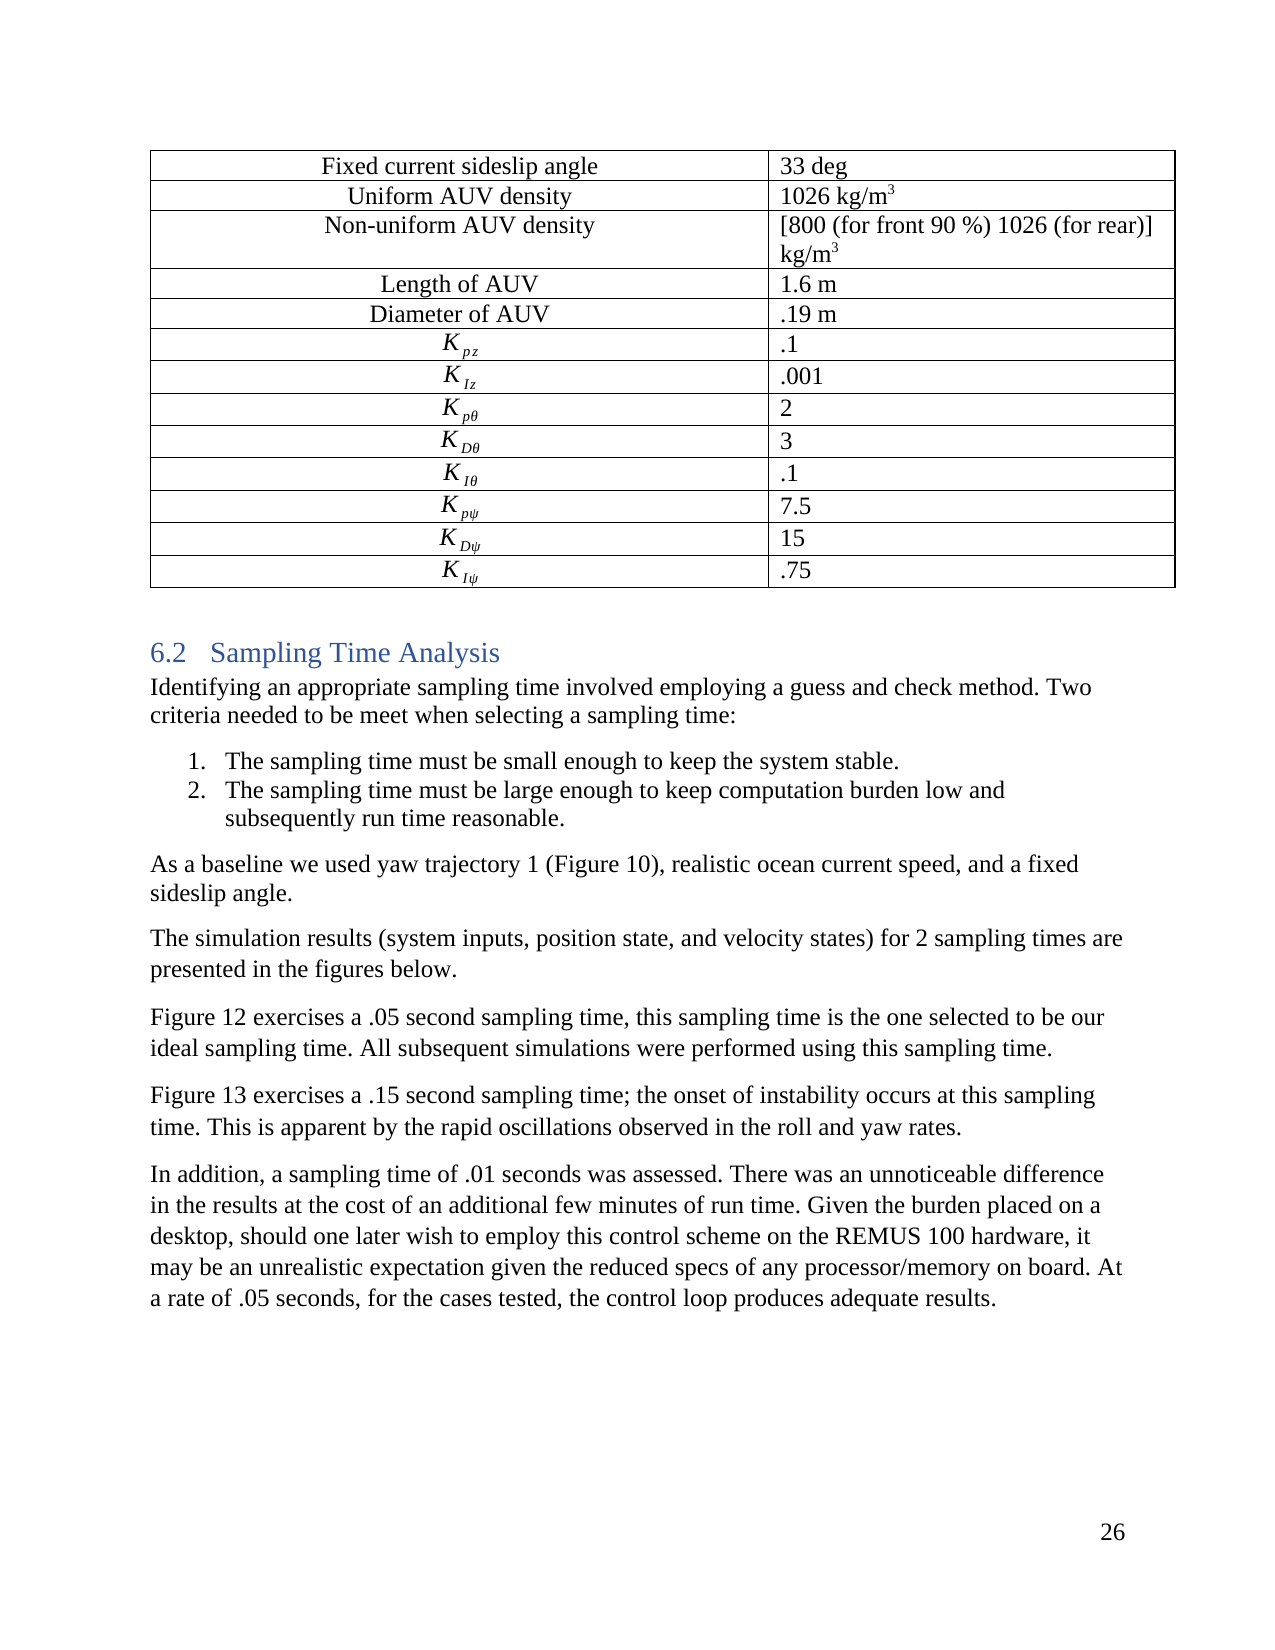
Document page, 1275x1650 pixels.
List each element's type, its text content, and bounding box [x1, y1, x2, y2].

table_cell 3 [769, 426, 1174, 457]
list The sampling time must be small enough to keep the system stable. [187, 746, 1125, 775]
table_cell [151, 394, 768, 425]
table_cell Non-uniform AUV density [151, 211, 768, 268]
table_cell 1026 kg/m3 [769, 181, 1174, 209]
table_cell 7.5 [769, 491, 1174, 522]
table_cell 33 deg [769, 151, 1174, 180]
table_cell [151, 426, 768, 457]
table_cell .1 [769, 329, 1174, 360]
table_cell [800 (for front 90 %) 1026 (for rear)] kg/m3 [769, 211, 1174, 268]
text The simulation results (system inputs, position state, and velocity states) for 2 sampling times are presented in the figures below. [150, 923, 1125, 983]
table_cell .75 [769, 556, 1174, 587]
table_cell [151, 556, 768, 587]
table_cell Diameter of AUV [151, 299, 768, 328]
table_cell .19 m [769, 299, 1174, 328]
list The sampling time must be large enough to keep computation burden low and subsequently run time reasonable. [187, 775, 1125, 832]
table_cell Length of AUV [151, 269, 768, 298]
table_cell Fixed current sideslip angle [151, 151, 768, 180]
text Figure 13 exercises a .15 second sampling time; the onset of instability occurs at this sampling time. This is apparent by the rapid oscillations observed in the roll and yaw rates. [150, 1081, 1125, 1140]
table_cell Uniform AUV density [151, 181, 768, 209]
text As a baseline we used yaw trajectory 1 (Figure 10), realistic ocean current speed, and a fixed sideslip angle. [150, 849, 1125, 906]
subtitle Sampling Time Analysis [150, 636, 1125, 669]
table_cell 15 [769, 523, 1174, 554]
table_cell .1 [769, 458, 1174, 490]
table_cell [151, 523, 768, 554]
table_cell [151, 361, 768, 392]
text Figure 12 exercises a .05 second sampling time, this sampling time is the one selected to be our ideal sampling time. All subsequent simulations were performed using this sampling time. [150, 1002, 1125, 1062]
table_cell 1.6 m [769, 269, 1174, 298]
table_cell [151, 458, 768, 490]
text Identifying an appropriate sampling time involved employing a guess and check method. Two criteria needed to be meet when selecting a sampling time: [150, 672, 1125, 729]
table_cell [151, 329, 768, 360]
table_cell .001 [769, 361, 1174, 392]
text In addition, a sampling time of .01 seconds was assessed. There was an unnoticeable difference in the results at the cost of an additional few minutes of run time. Given the burden placed on a desktop, should one later wish to employ this control scheme on the REMUS 100 hardware, it may be an unrealistic expectation given the reduced specs of any processor/memory on board. At a rate of .05 seconds, for the cases tested, the control loop produces adequate results. [150, 1159, 1125, 1312]
table_cell 2 [769, 394, 1174, 425]
table_cell [151, 491, 768, 522]
